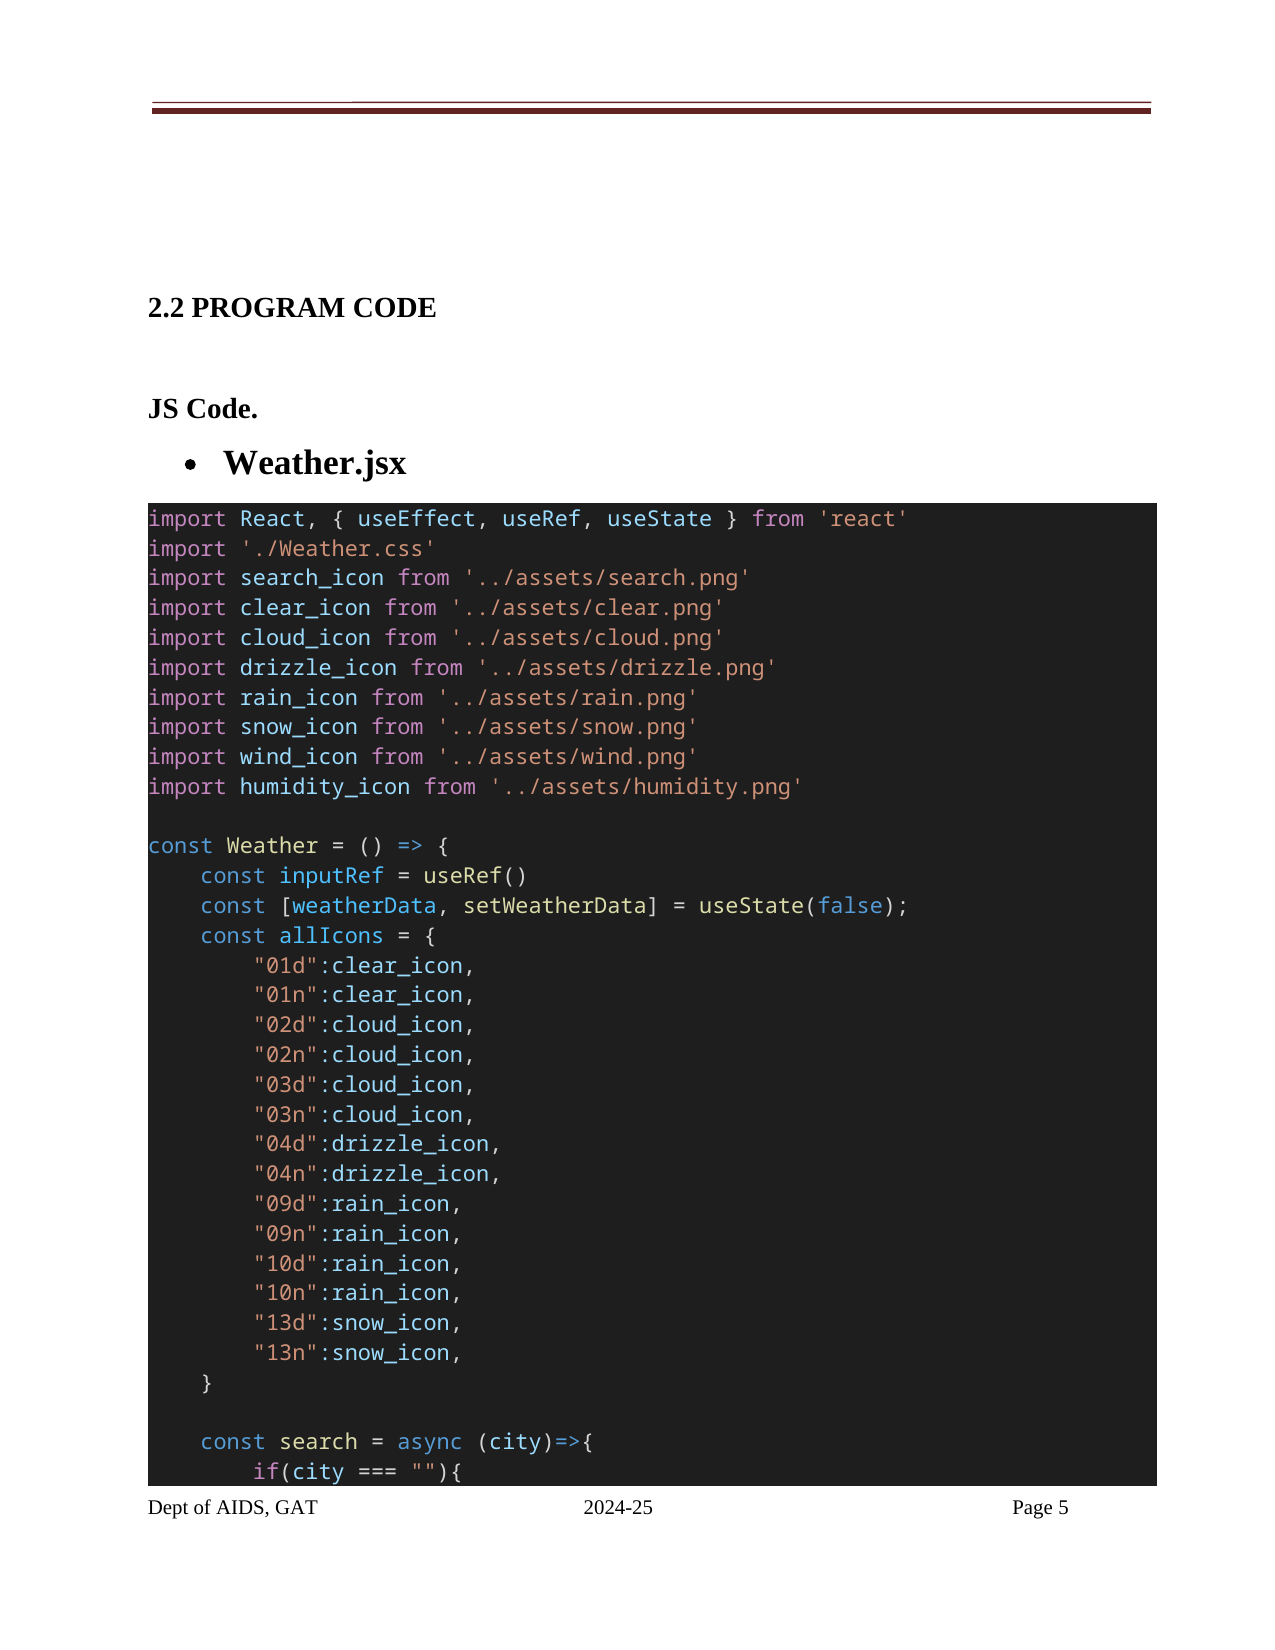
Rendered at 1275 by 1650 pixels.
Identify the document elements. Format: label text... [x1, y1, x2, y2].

text const Weather = () => { [148, 831, 1157, 860]
text "09n":rain_icon, [148, 1218, 1157, 1248]
text "04d":drizzle_icon, [148, 1128, 1157, 1158]
text "01n":clear_icon, [148, 979, 1157, 1009]
text import drizzle_icon from '../assets/drizzle.png' [148, 652, 1157, 682]
text "09d":rain_icon, [148, 1188, 1157, 1218]
text import rain_icon from '../assets/rain.png' [148, 682, 1157, 711]
text JS Code. [148, 391, 1157, 425]
text const inputRef = useRef() [148, 860, 1157, 890]
text const search = async (city)=>{ [148, 1426, 1157, 1456]
text "13n":snow_icon, [148, 1337, 1157, 1367]
text import search_icon from '../assets/search.png' [148, 562, 1157, 592]
text 2.2 PROGRAM CODE [148, 291, 1157, 324]
text "03d":cloud_icon, [148, 1069, 1157, 1099]
text "13d":snow_icon, [148, 1307, 1157, 1337]
text import clear_icon from '../assets/clear.png' [148, 592, 1157, 622]
text "02n":cloud_icon, [148, 1039, 1157, 1069]
text import snow_icon from '../assets/snow.png' [148, 711, 1157, 741]
text const allIcons = { [148, 920, 1157, 950]
text "10d":rain_icon, [148, 1248, 1157, 1277]
text import React, { useEffect, useRef, useState } from 'react' [148, 503, 1157, 533]
text "01d":clear_icon, [148, 950, 1157, 979]
text } [148, 1367, 1157, 1397]
text import humidity_icon from '../assets/humidity.png' [148, 771, 1157, 801]
text if(city === ""){ [148, 1456, 1157, 1486]
text "10n":rain_icon, [148, 1277, 1157, 1307]
text "03n":cloud_icon, [148, 1099, 1157, 1128]
text "02d":cloud_icon, [148, 1009, 1157, 1039]
text import cloud_icon from '../assets/cloud.png' [148, 622, 1157, 652]
text const [weatherData, setWeatherData] = useState(false); [148, 890, 1157, 920]
text import './Weather.css' [148, 533, 1157, 562]
text import wind_icon from '../assets/wind.png' [148, 741, 1157, 771]
list Weather.jsx [185, 442, 1157, 482]
text "04n":drizzle_icon, [148, 1158, 1157, 1188]
